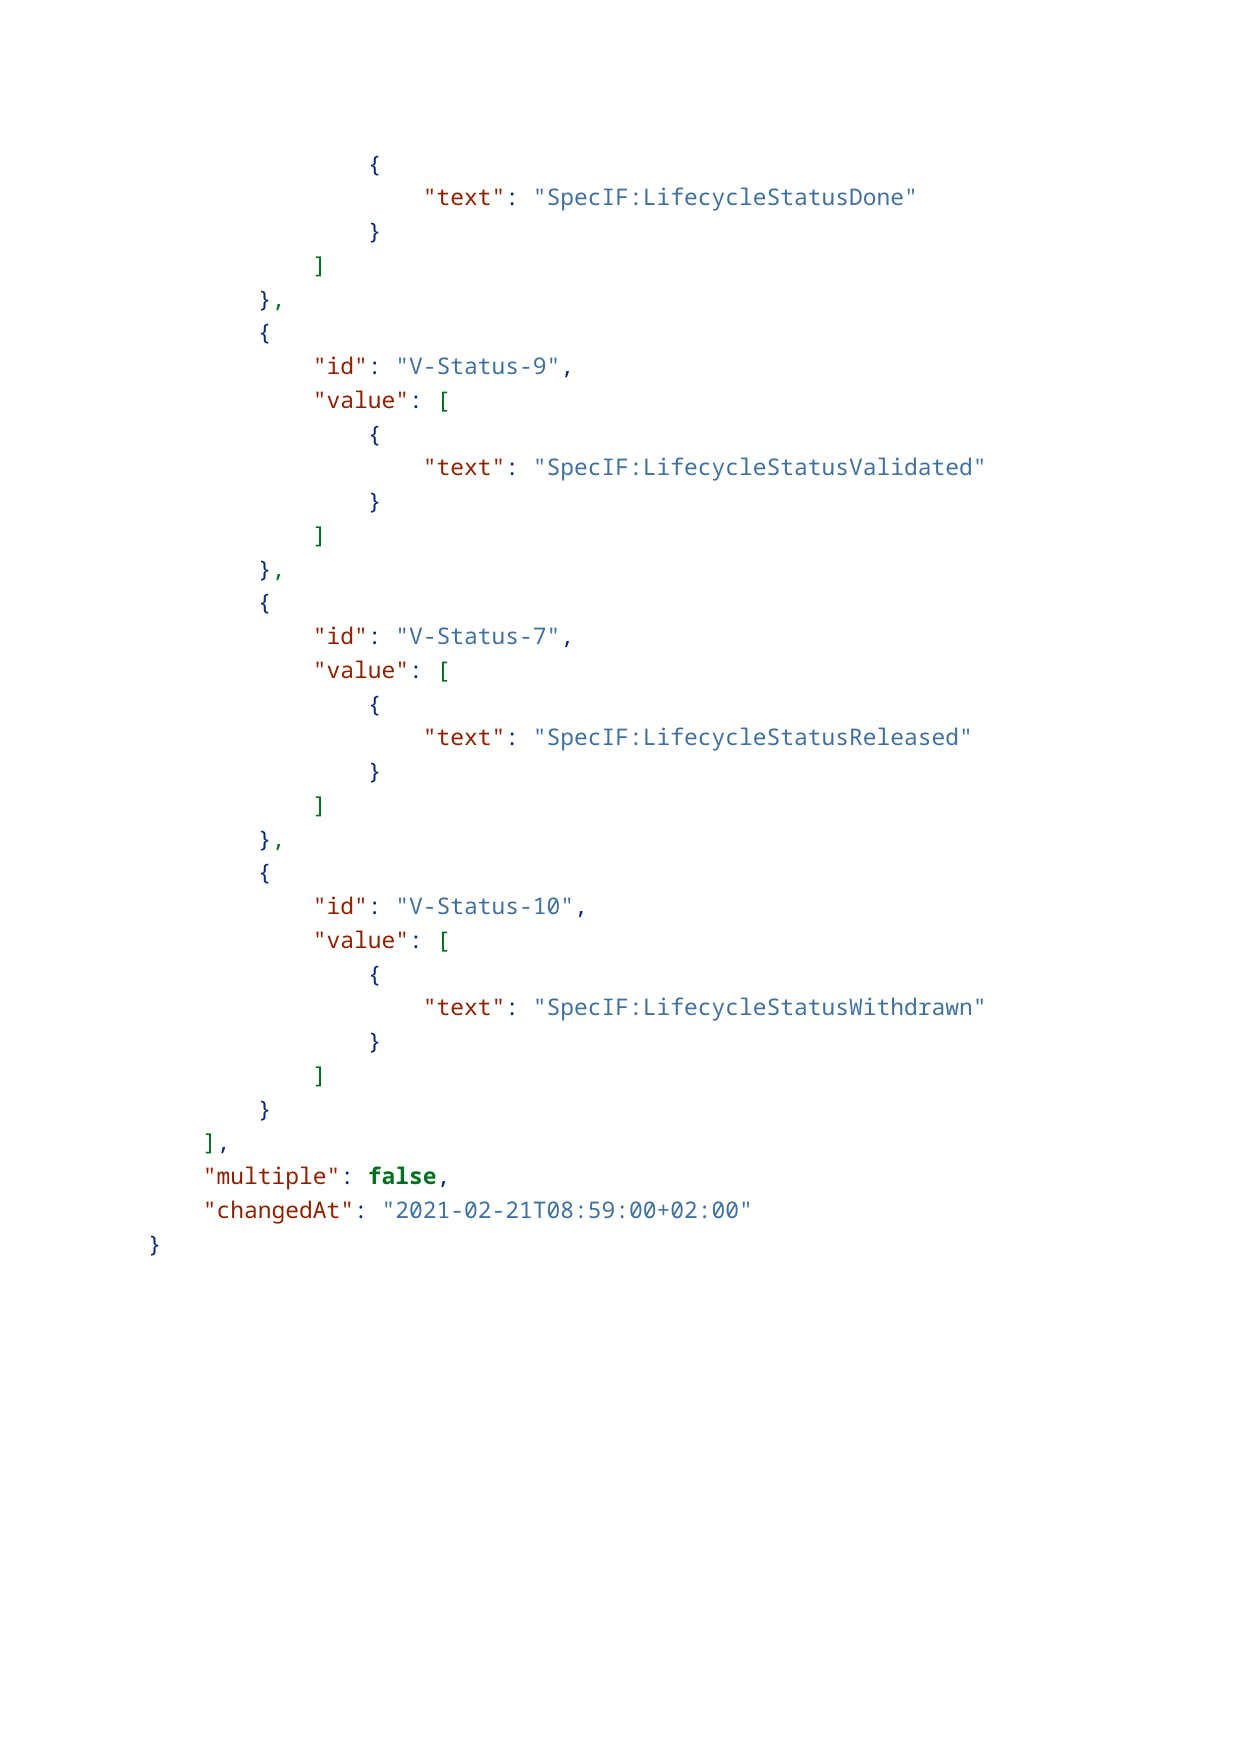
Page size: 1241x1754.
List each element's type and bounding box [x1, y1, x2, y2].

text [148, 148, 1093, 1259]
